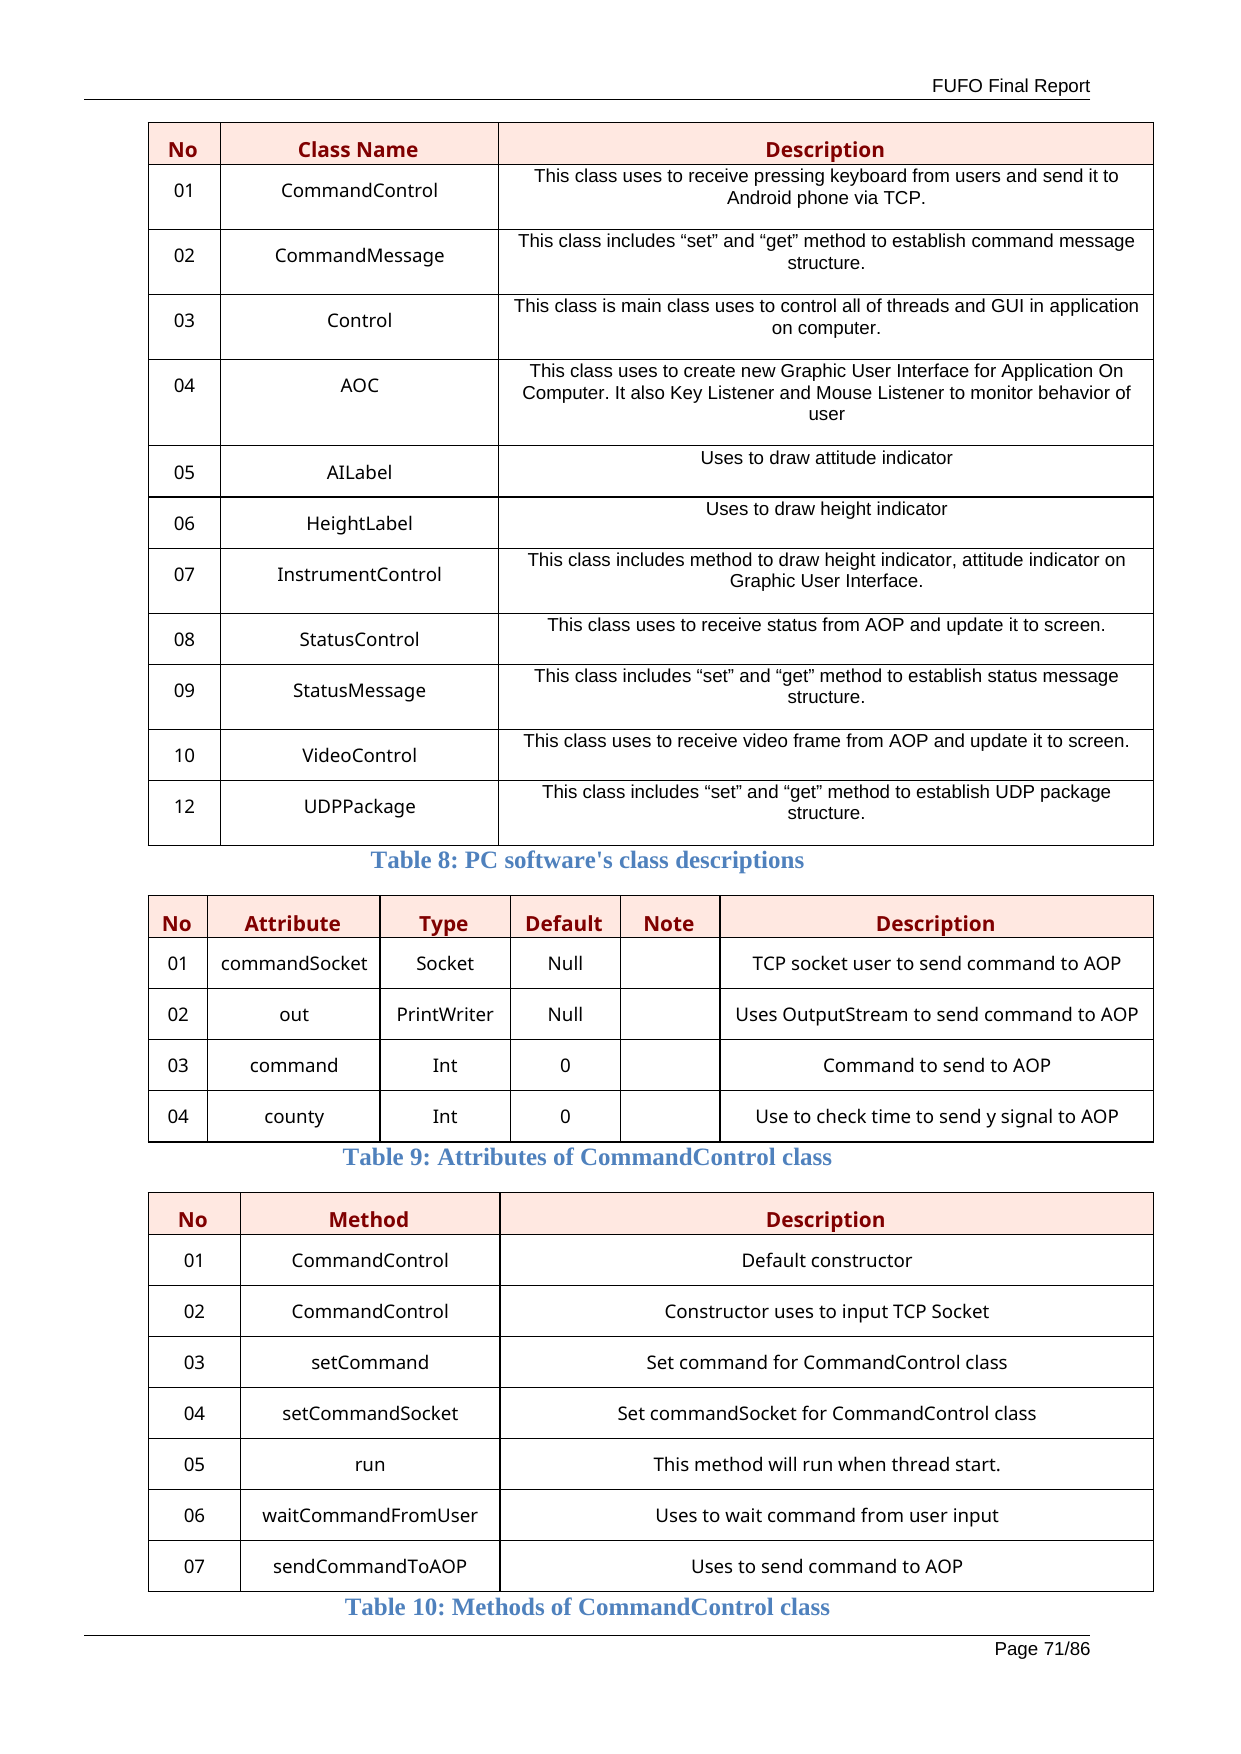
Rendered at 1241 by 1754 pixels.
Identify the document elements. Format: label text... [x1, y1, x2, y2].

table_cell This class uses to receive status from AOP and update it to screen. [499, 614, 1153, 663]
table_cell This class includes “set” and “get” method to establish command message structure. [499, 230, 1153, 294]
table_cell 09 [149, 665, 220, 728]
table_cell Command to send to AOP [721, 1040, 1153, 1090]
table_cell Uses to wait command from user input [501, 1490, 1153, 1540]
table_cell [621, 938, 719, 988]
table_cell 02 [149, 1286, 240, 1336]
table_header Class Name [221, 123, 498, 164]
table_cell setCommand [241, 1337, 499, 1387]
table_cell TCP socket user to send command to AOP [721, 938, 1153, 988]
table_cell run [241, 1439, 499, 1489]
table_cell Set command for CommandControl class [501, 1337, 1153, 1387]
table_header Default [511, 896, 620, 937]
table_cell 10 [149, 730, 220, 779]
table_cell CommandControl [241, 1235, 499, 1285]
table_cell 03 [149, 1040, 207, 1090]
table_cell Uses OutputStream to send command to AOP [721, 989, 1153, 1039]
table_cell This class uses to receive pressing keyboard from users and send it to Android phone via TCP. [499, 165, 1153, 229]
table_cell out [208, 989, 379, 1039]
table_header Description [499, 123, 1153, 164]
table_cell 03 [149, 1337, 240, 1387]
table_cell command [208, 1040, 379, 1090]
table_cell 03 [149, 295, 220, 359]
table_cell 0 [511, 1040, 620, 1090]
table_cell [621, 1091, 719, 1141]
table_cell 05 [149, 1439, 240, 1489]
table_cell This class includes “set” and “get” method to establish status message structure. [499, 665, 1153, 728]
table_cell AILabel [221, 446, 498, 496]
table_cell AOC [221, 360, 498, 445]
table_cell 04 [149, 1388, 240, 1438]
table_cell InstrumentControl [221, 549, 498, 612]
table_cell county [208, 1091, 379, 1141]
table_cell Uses to send command to AOP [501, 1541, 1153, 1591]
table_cell Default constructor [501, 1235, 1153, 1285]
table_cell 01 [149, 1235, 240, 1285]
table_cell 02 [149, 230, 220, 294]
table_cell This method will run when thread start. [501, 1439, 1153, 1489]
table_cell This class uses to create new Graphic User Interface for Application On Computer. It also Key Listener and Mouse Listener to monitor behavior of user [499, 360, 1153, 445]
table_cell This class includes method to draw height indicator, attitude indicator on Graphic User Interface. [499, 549, 1153, 612]
table_cell Uses to draw attitude indicator [499, 446, 1153, 496]
table_cell CommandControl [241, 1286, 499, 1336]
table_cell StatusControl [221, 614, 498, 663]
table_header Attribute [208, 896, 379, 937]
table_header Method [241, 1193, 499, 1234]
table_header Description [501, 1193, 1153, 1234]
table_cell CommandMessage [221, 230, 498, 294]
table_cell VideoControl [221, 730, 498, 779]
table_cell 08 [149, 614, 220, 663]
table_cell Uses to draw height indicator [499, 498, 1153, 547]
table_cell CommandControl [221, 165, 498, 229]
table_cell Int [381, 1091, 510, 1141]
table_header No [149, 123, 220, 164]
table_cell Use to check time to send y signal to AOP [721, 1091, 1153, 1141]
table_cell 01 [149, 938, 207, 988]
table_cell 06 [149, 498, 220, 547]
table_header No [149, 1193, 240, 1234]
table_cell 0 [511, 1091, 620, 1141]
table_cell Control [221, 295, 498, 359]
table_cell 04 [149, 1091, 207, 1141]
table_cell Null [511, 938, 620, 988]
table_cell 05 [149, 446, 220, 496]
table_cell 04 [149, 360, 220, 445]
table_cell This class uses to receive video frame from AOP and update it to screen. [499, 730, 1153, 779]
table_header Note [621, 896, 719, 937]
table_cell This class is main class uses to control all of threads and GUI in application on computer. [499, 295, 1153, 359]
table_cell setCommandSocket [241, 1388, 499, 1438]
table_cell Null [511, 989, 620, 1039]
table_cell 07 [149, 1541, 240, 1591]
table_cell 06 [149, 1490, 240, 1540]
table_cell PrintWriter [381, 989, 510, 1039]
table_cell [621, 989, 719, 1039]
table_cell commandSocket [208, 938, 379, 988]
table_cell This class includes “set” and “get” method to establish UDP package structure. [499, 781, 1153, 844]
table_header No [149, 896, 207, 937]
table_cell Int [381, 1040, 510, 1090]
table_cell 02 [149, 989, 207, 1039]
table_cell Socket [381, 938, 510, 988]
table_cell [621, 1040, 719, 1090]
table_cell UDPPackage [221, 781, 498, 844]
table_cell sendCommandToAOP [241, 1541, 499, 1591]
table_cell Constructor uses to input TCP Socket [501, 1286, 1153, 1336]
table_header Description [721, 896, 1153, 937]
table_cell HeightLabel [221, 498, 498, 547]
table_cell Set commandSocket for CommandControl class [501, 1388, 1153, 1438]
table_cell waitCommandFromUser [241, 1490, 499, 1540]
table_cell 12 [149, 781, 220, 844]
table_cell 07 [149, 549, 220, 612]
table_cell StatusMessage [221, 665, 498, 728]
table_cell 01 [149, 165, 220, 229]
table_header Type [381, 896, 510, 937]
